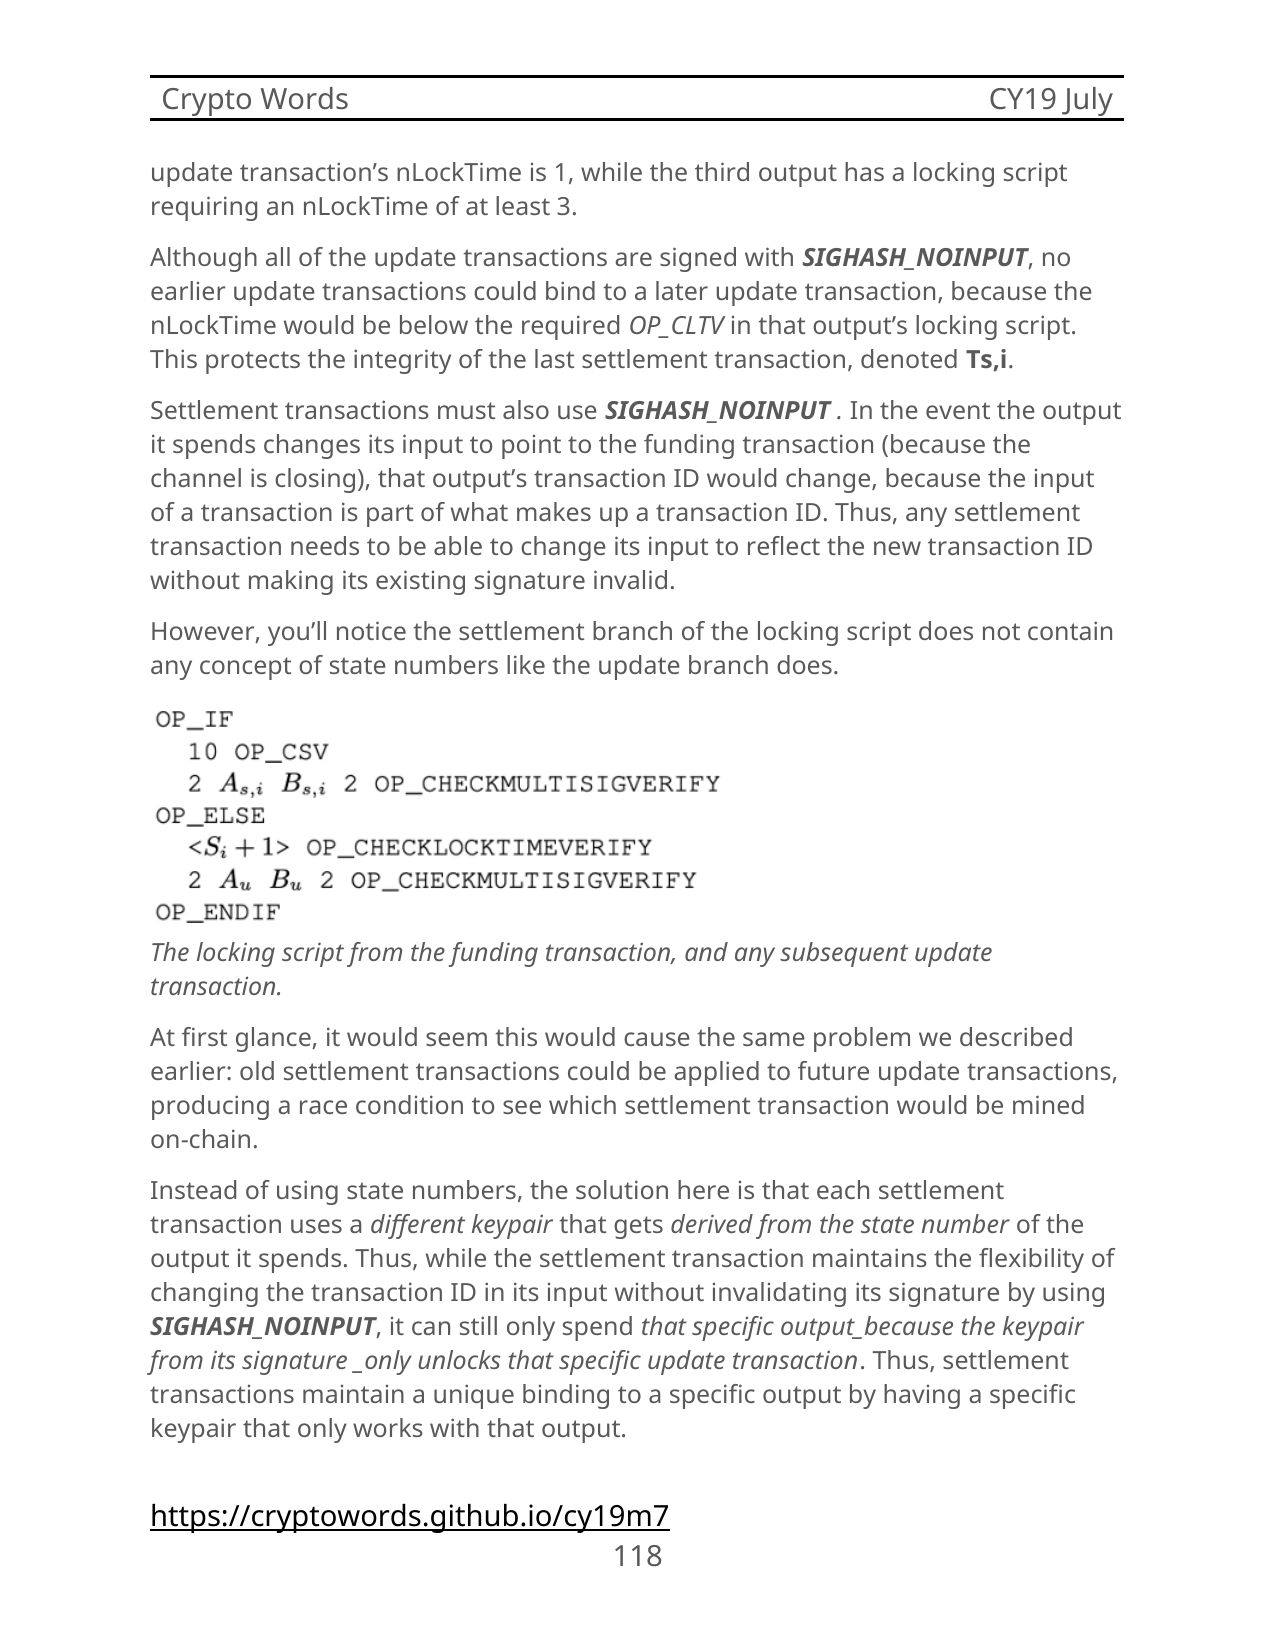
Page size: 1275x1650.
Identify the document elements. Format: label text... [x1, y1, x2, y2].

text Although all of the update transactions are signed with SIGHASH_NOINPUT, no earlier update transactions could bind to a later update transaction, because the nLockTime would be below the required OP_CLTV in that output’s locking script. This protects the integrity of the last settlement transaction, denoted Ts,i. [150, 240, 1125, 376]
text Settlement transactions must also use SIGHASH_NOINPUT . In the event the output it spends changes its input to point to the funding transaction (because the channel is closing), that output’s transaction ID would change, because the input of a transaction is part of what makes up a transaction ID. Thus, any settlement transaction needs to be able to change its input to reflect the new transaction ID without making its existing signature invalid. [150, 393, 1125, 597]
text Instead of using state numbers, the solution here is that each settlement transaction uses a different keypair that gets derived from the state number of the output it spends. Thus, while the settlement transaction maintains the flexibility of changing the transaction ID in its input without invalidating its signature by using SIGHASH_NOINPUT, it can still only spend that specific output_because the keypair from its signature _only unlocks that specific update transaction. Thus, settlement transactions maintain a unique binding to a specific output by having a specific keypair that only works with that output. [150, 1173, 1125, 1445]
text At first glance, it would seem this would cause the same problem we described earlier: old settlement transactions could be applied to future update transactions, producing a race condition to see which settlement transaction would be mined on-chain. [150, 1020, 1125, 1156]
picture [150, 698, 1200, 935]
text The locking script from the funding transaction, and any subsequent update transaction. [150, 935, 1125, 1003]
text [150, 155, 1125, 223]
text However, you’ll notice the settlement branch of the locking script does not contain any concept of state numbers like the update branch does. [150, 614, 1125, 682]
